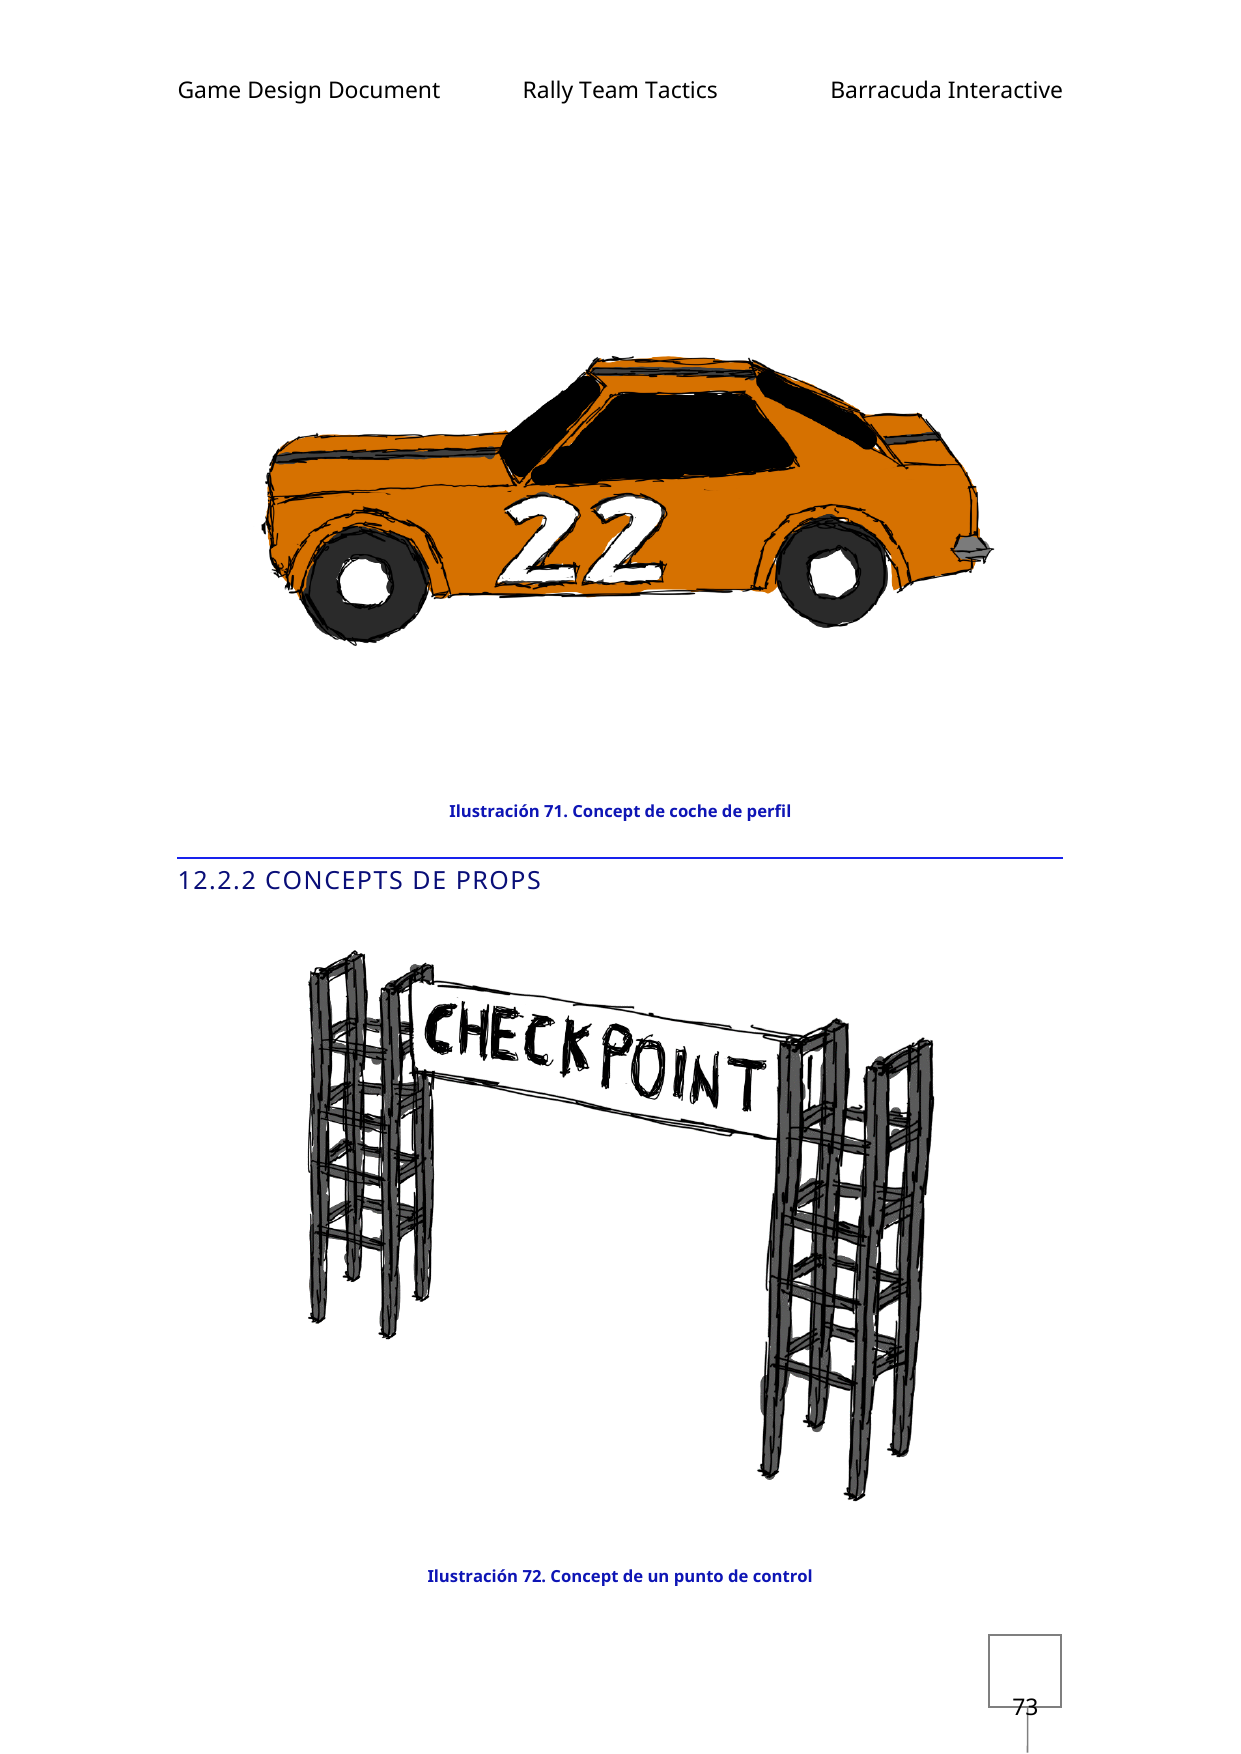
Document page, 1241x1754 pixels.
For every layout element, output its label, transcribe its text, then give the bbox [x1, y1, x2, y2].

picture [177, 147, 1064, 775]
subtitle 12.2.2 Concepts de props [177, 859, 1063, 897]
picture [177, 912, 1064, 1539]
